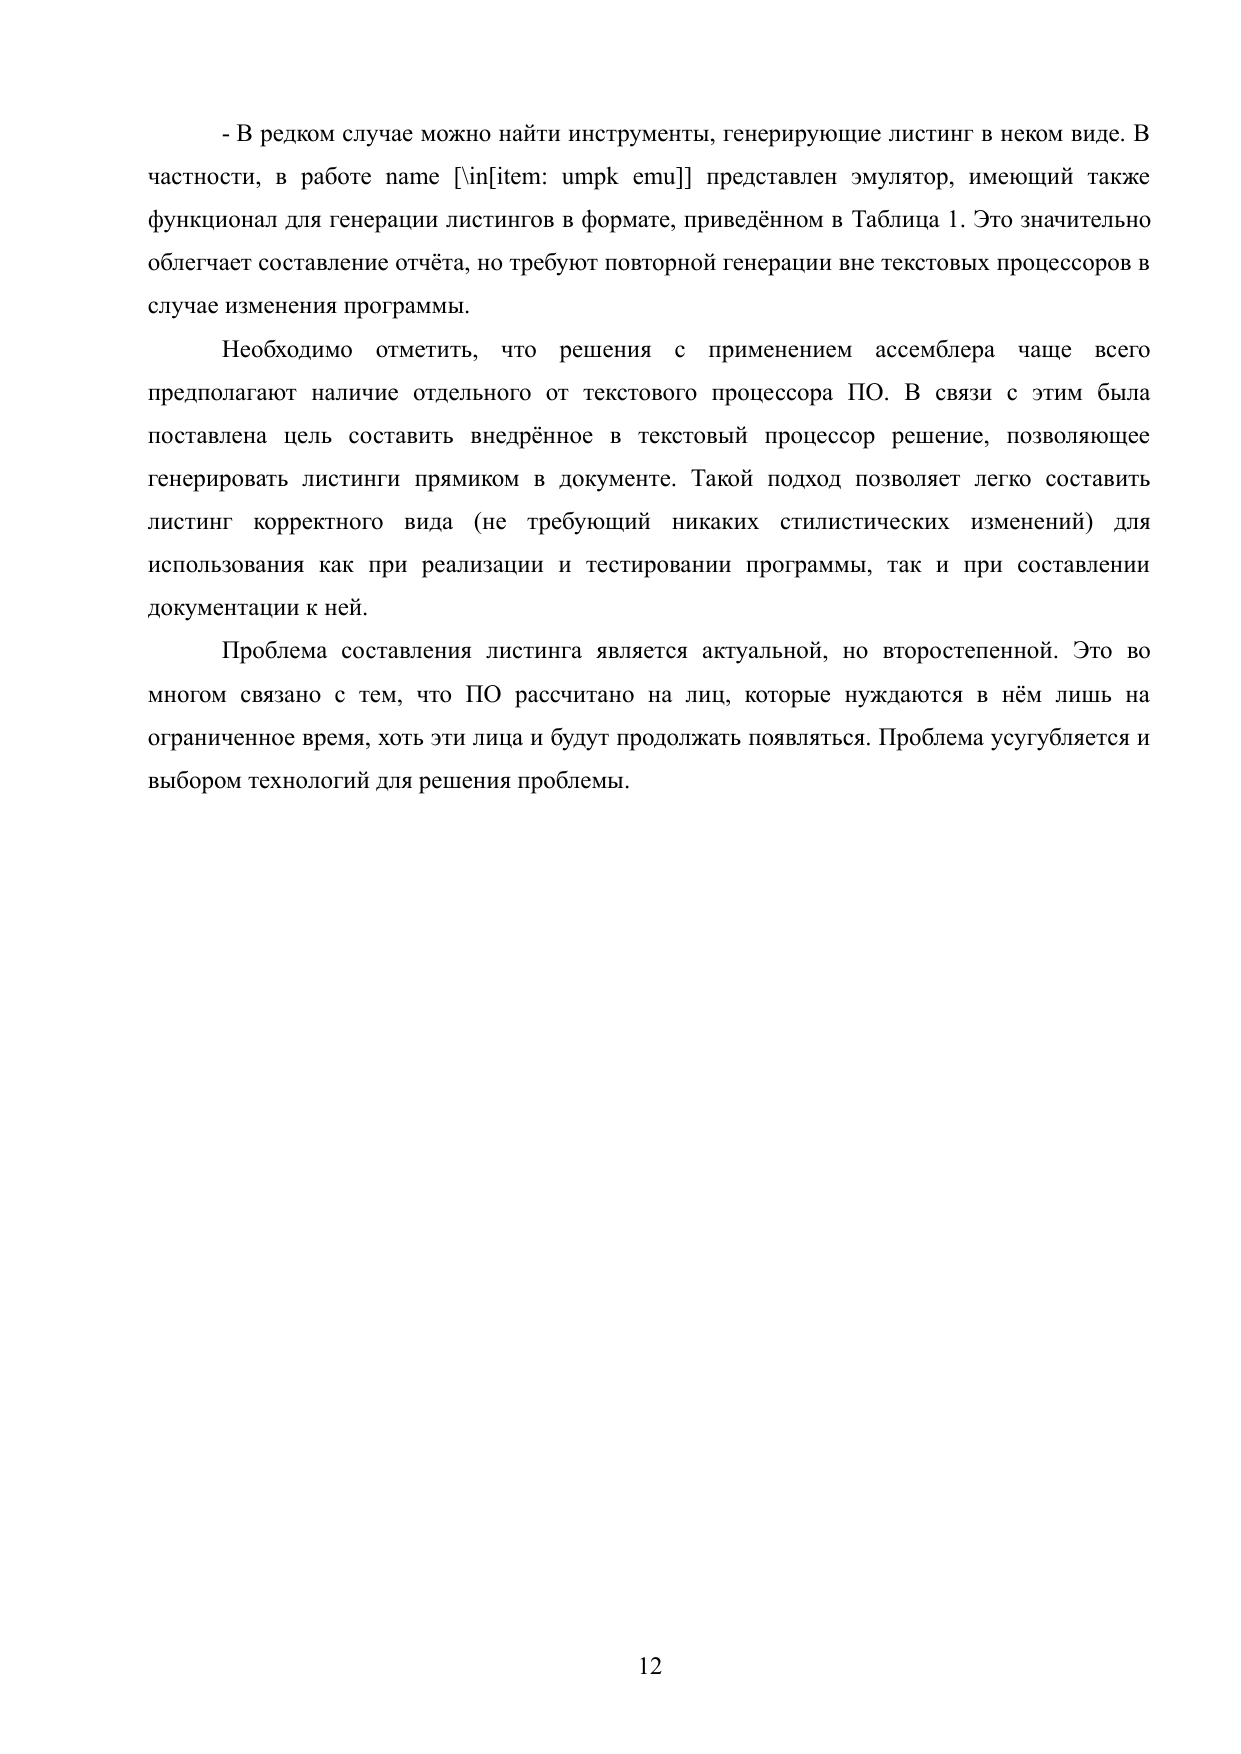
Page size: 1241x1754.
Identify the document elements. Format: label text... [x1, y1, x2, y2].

text Проблема составления листинга является актуальной, но второстепенной. Это во многом связано с тем, что ПО рассчитано на лиц, которые нуждаются в нём лишь на ограниченное время, хоть эти лица и будут продолжать появляться. Проблема усугубляется и выбором технологий для решения проблемы. [148, 636, 1152, 794]
text Необходимо отметить, что решения с применением ассемблера чаще всего предполагают наличие отдельного от текстового процессора ПО. В связи с этим была поставлена цель составить внедрённое в текстовый процессор решение, позволяющее генерировать листинги прямиком в документе. Такой подход позволяет легко составить листинг корректного вида (не требующий никаких стилистических изменений) для использования как при реализации и тестировании программы, так и при составлении документации к ней. [148, 334, 1152, 621]
list В редком случае можно найти инструменты, генерирующие листинг в неком виде. В частности, в работе name [\in[item: umpk emu]] представлен эмулятор, имеющий также функционал для генерации листингов в формате, приведённом в таблице 1. Это значительно облегчает составление отчёта, но требуют повторной генерации вне текстовых процессоров в случае изменения программы. [148, 118, 1152, 319]
